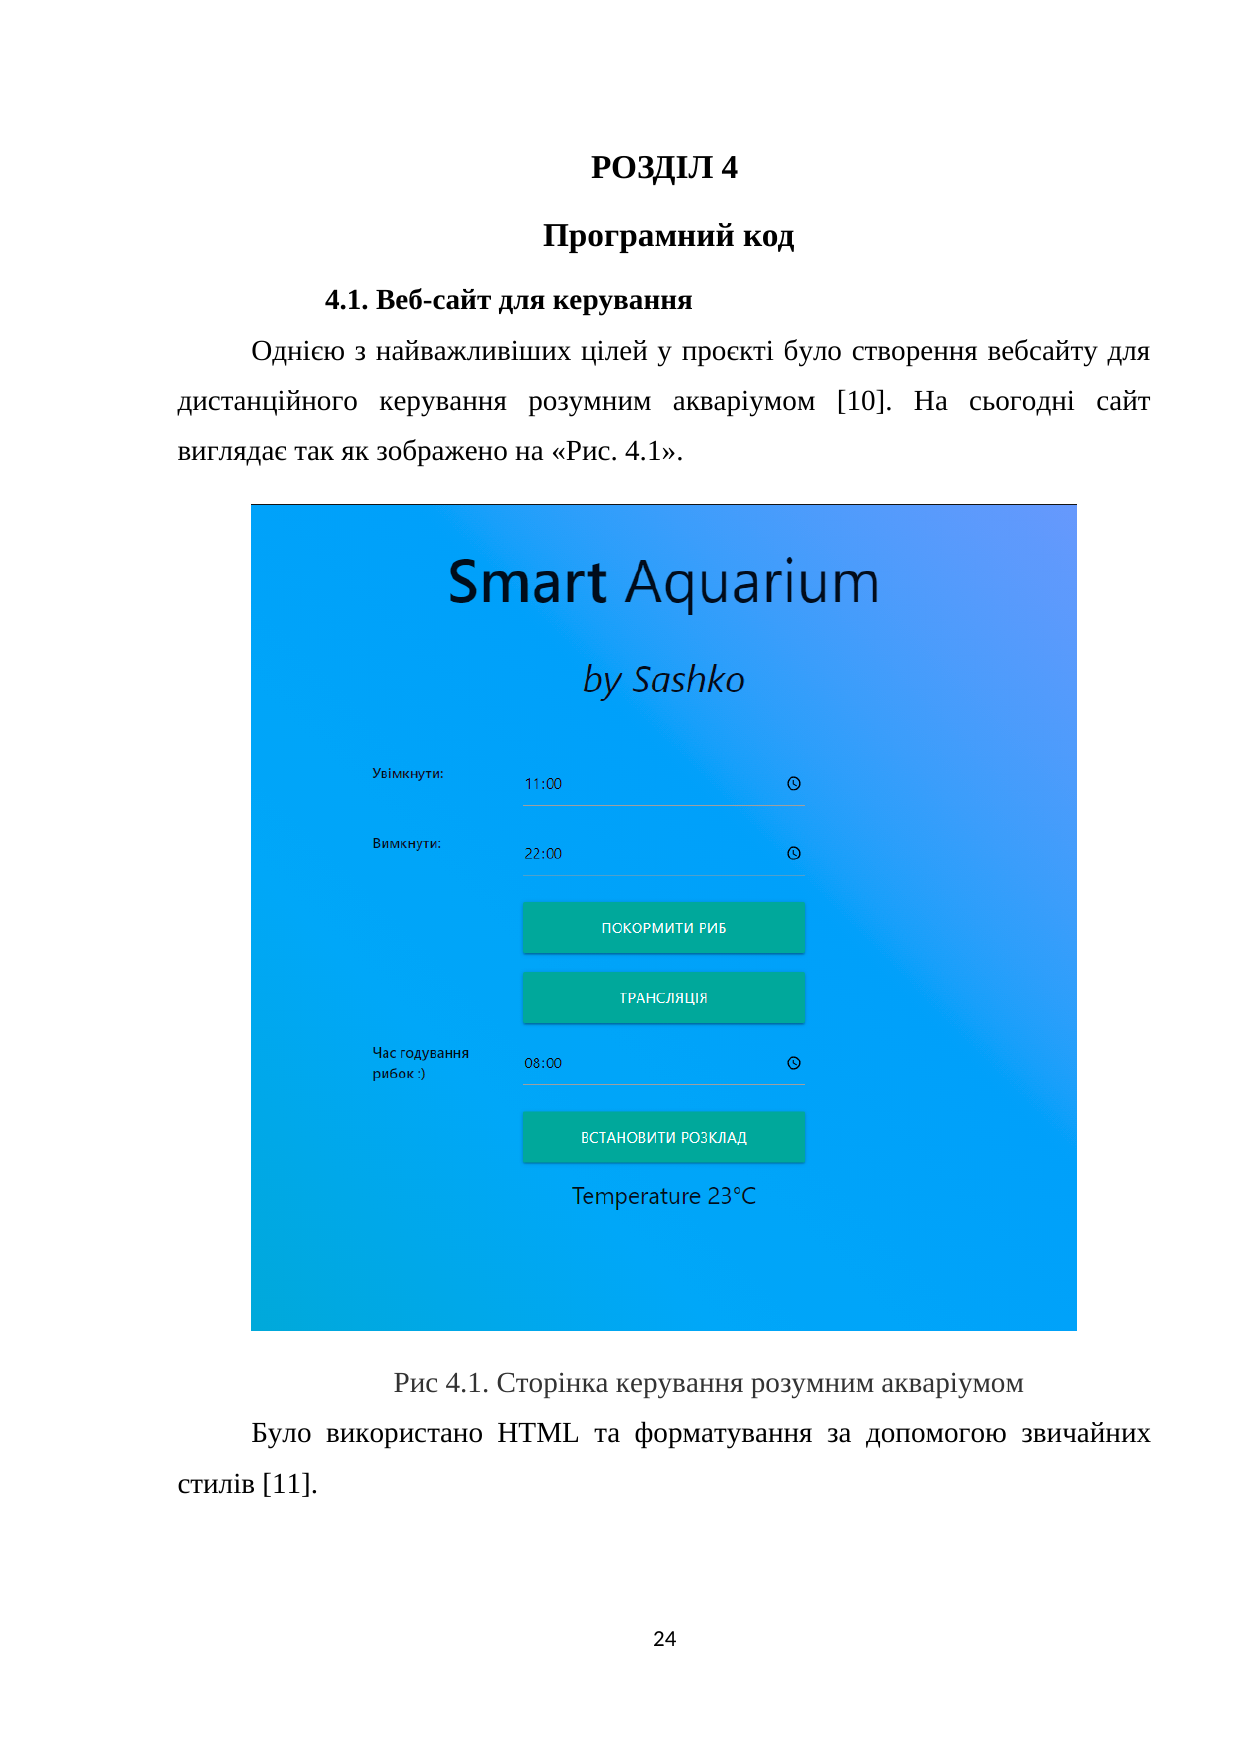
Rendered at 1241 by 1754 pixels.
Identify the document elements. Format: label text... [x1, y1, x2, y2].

subtitle Програмний код [177, 215, 1152, 253]
picture [524, 1111, 806, 1162]
text Рис 4.1. Сторінка керування розумним акваріумом [177, 1365, 1152, 1399]
text Однією з найважливіших цілей у проєкті було створення вебсайту для дистанційного керування розумним акваріумом [10]. На сьогодні сайт виглядає так як зображено на «Рис. 4.1». [177, 333, 1152, 467]
text Було використано HTML та форматування за допомогою звичайних стилів [11]. [177, 1415, 1152, 1499]
picture [268, 504, 1077, 1304]
subtitle 4.1. Веб-сайт для керування [251, 282, 1152, 316]
subtitle РОЗДІЛ 4 [177, 147, 1152, 186]
